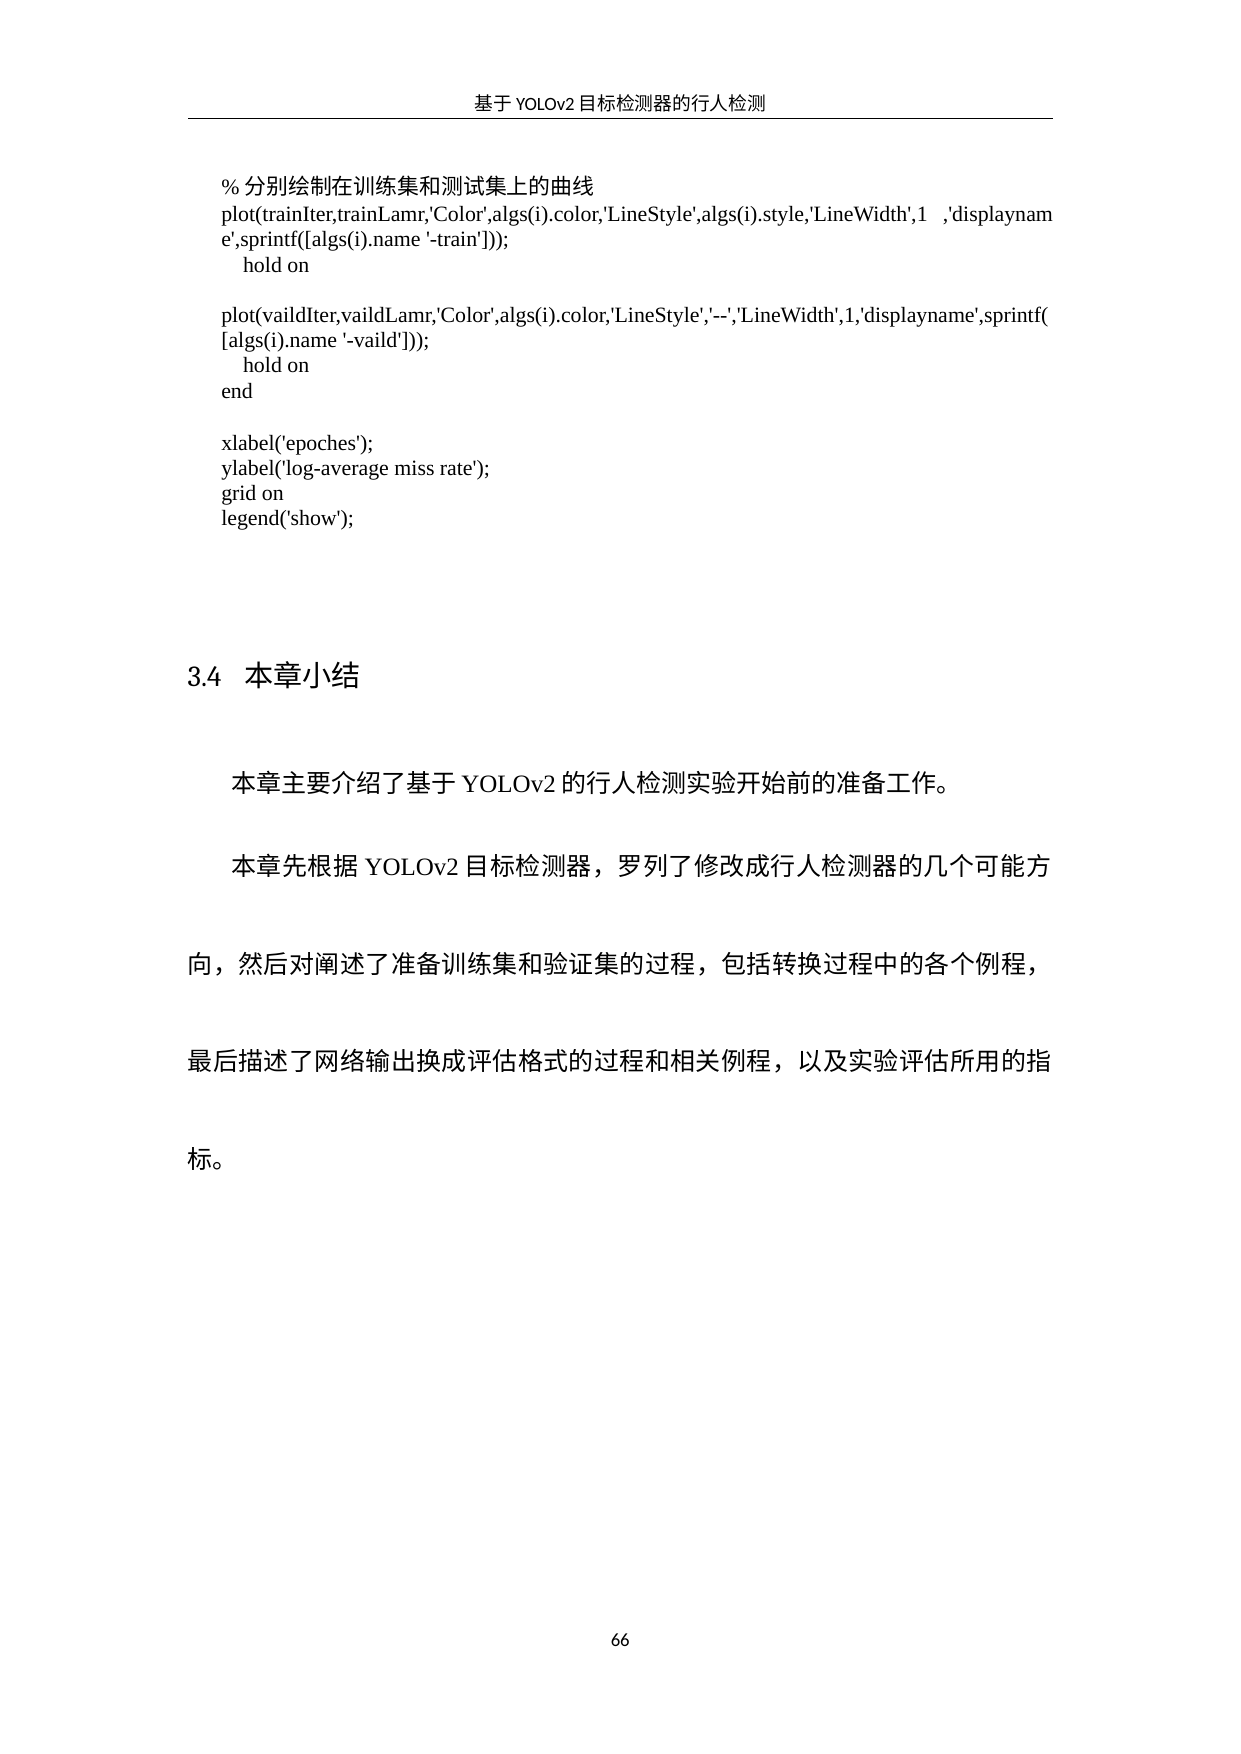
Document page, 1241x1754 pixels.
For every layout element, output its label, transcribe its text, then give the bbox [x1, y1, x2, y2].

list 本章小结 [187, 643, 1053, 708]
text 本章主要介绍了基于YOLOv2的行人检测实验开始前的准备工作。 [187, 749, 1053, 814]
text 本章先根据YOLOv2目标检测器，罗列了修改成行人检测器的几个可能方向，然后对阐述了准备训练集和验证集的过程，包括转换过程中的各个例程，最后描述了网络输出换成评估格式的过程和相关例程，以及实验评估所用的指标。 [187, 832, 1053, 1190]
